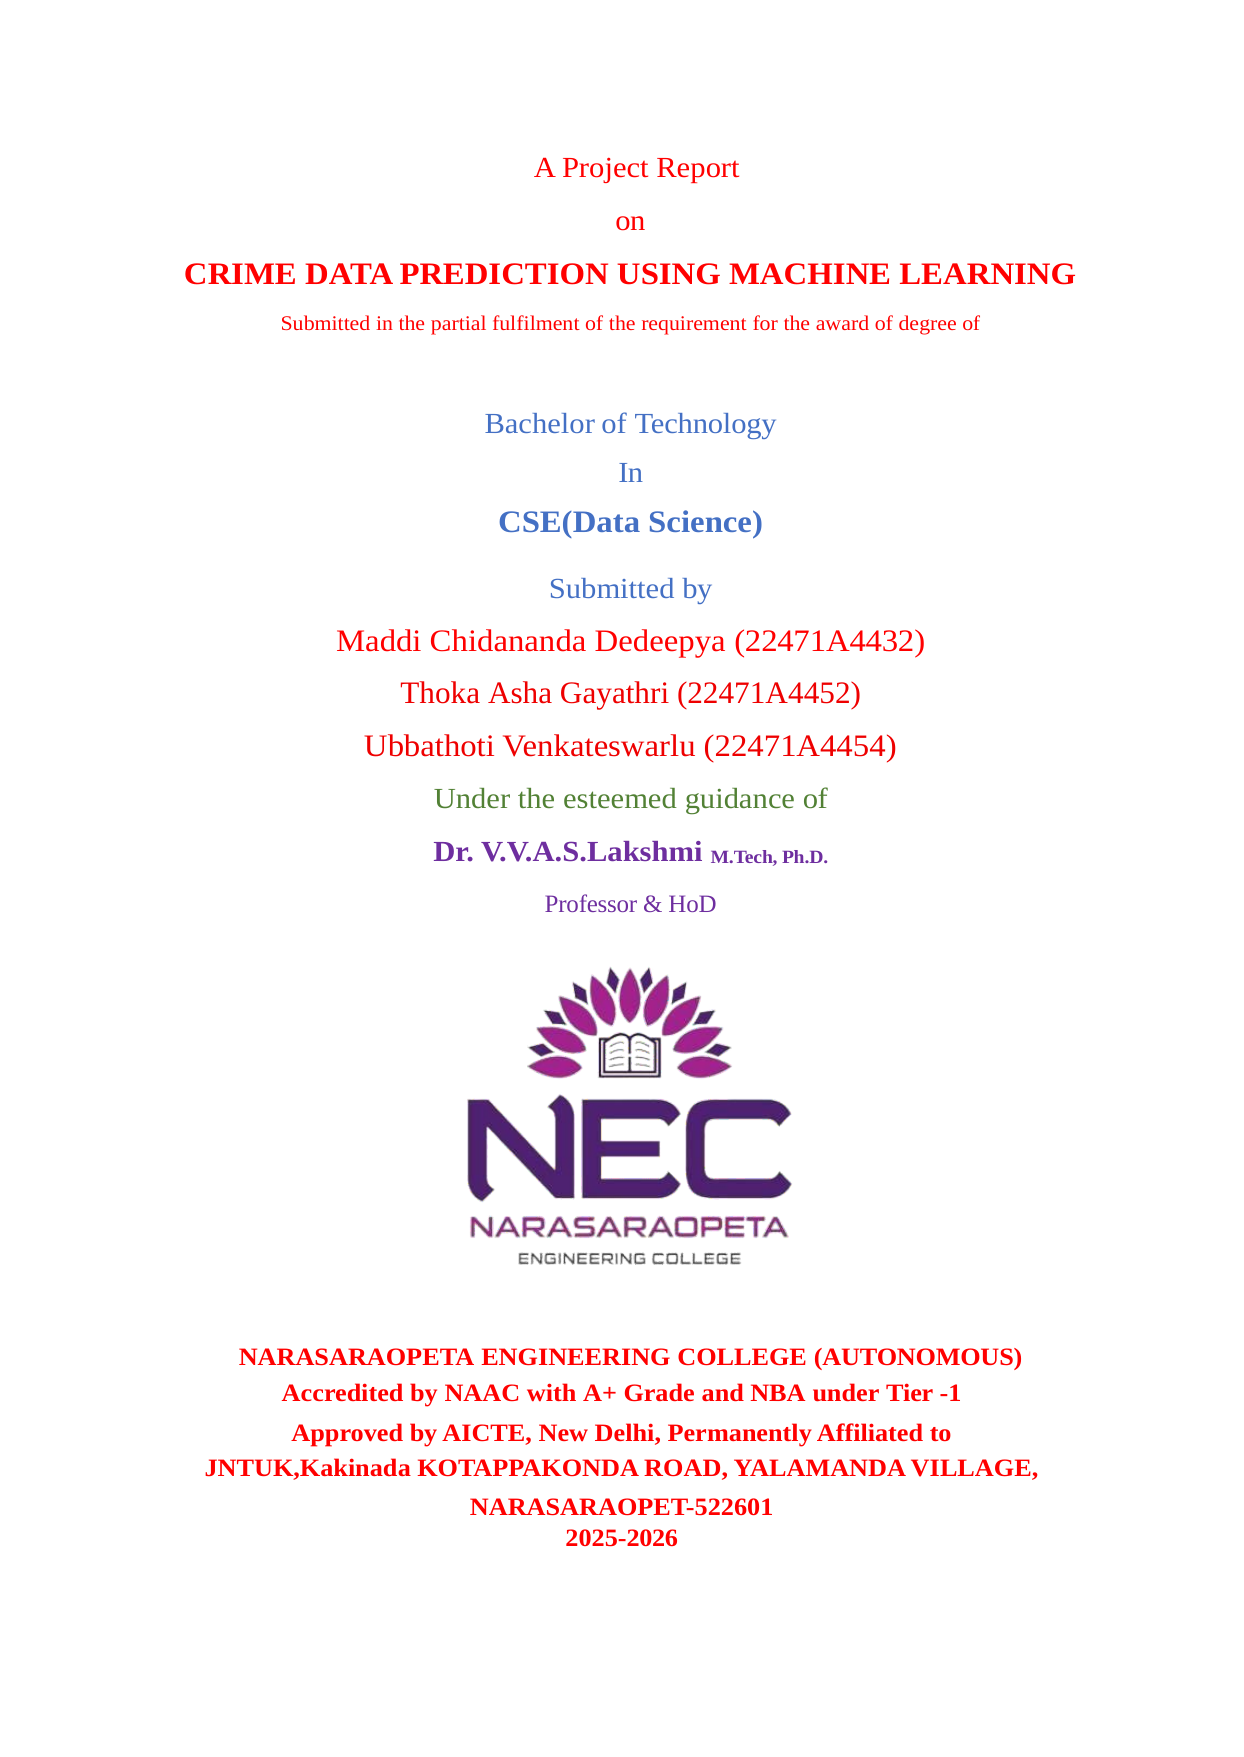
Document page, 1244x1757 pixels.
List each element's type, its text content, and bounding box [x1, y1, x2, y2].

picture [466, 965, 793, 1265]
text NARASARAOPET-522601 [148, 1492, 1096, 1520]
text Professor & HoD [165, 889, 1096, 917]
text Submitted in the partial fulfilment of the requirement for the award of degree of [148, 311, 1113, 335]
text Bachelor of Technology [148, 406, 1113, 439]
text CSE(Data Science) [148, 503, 1113, 539]
text A Project Report [148, 150, 1126, 183]
text Approved by AICTE, New Delhi, Permanently Affiliated to JNTUK,Kakinada KOTAPPAKONDA ROAD, YALAMANDA VILLAGE, [185, 1418, 1058, 1482]
text Dr. V.V.A.S.Lakshmi M.Tech, Ph.D. [148, 834, 1114, 869]
text on [148, 203, 1113, 236]
text Accredited by NAAC with A+ Grade and NBA under Tier -1 [185, 1378, 1058, 1407]
text Submitted by [148, 571, 1113, 605]
text 2025-2026 [148, 1523, 1096, 1552]
text CRIME DATA PREDICTION USING MACHINE LEARNING [148, 256, 1113, 292]
text NARASARAOPETA ENGINEERING COLLEGE (AUTONOMOUS) [165, 1342, 1096, 1371]
text In [166, 455, 1096, 488]
text Thoka Asha Gayathri (22471A4452) [165, 674, 1096, 710]
text Ubbathoti Venkateswarlu (22471A4454) [165, 727, 1096, 763]
text Maddi Chidananda Dedeepya (22471A4432) [165, 622, 1096, 658]
text Under the esteemed guidance of [148, 781, 1114, 815]
